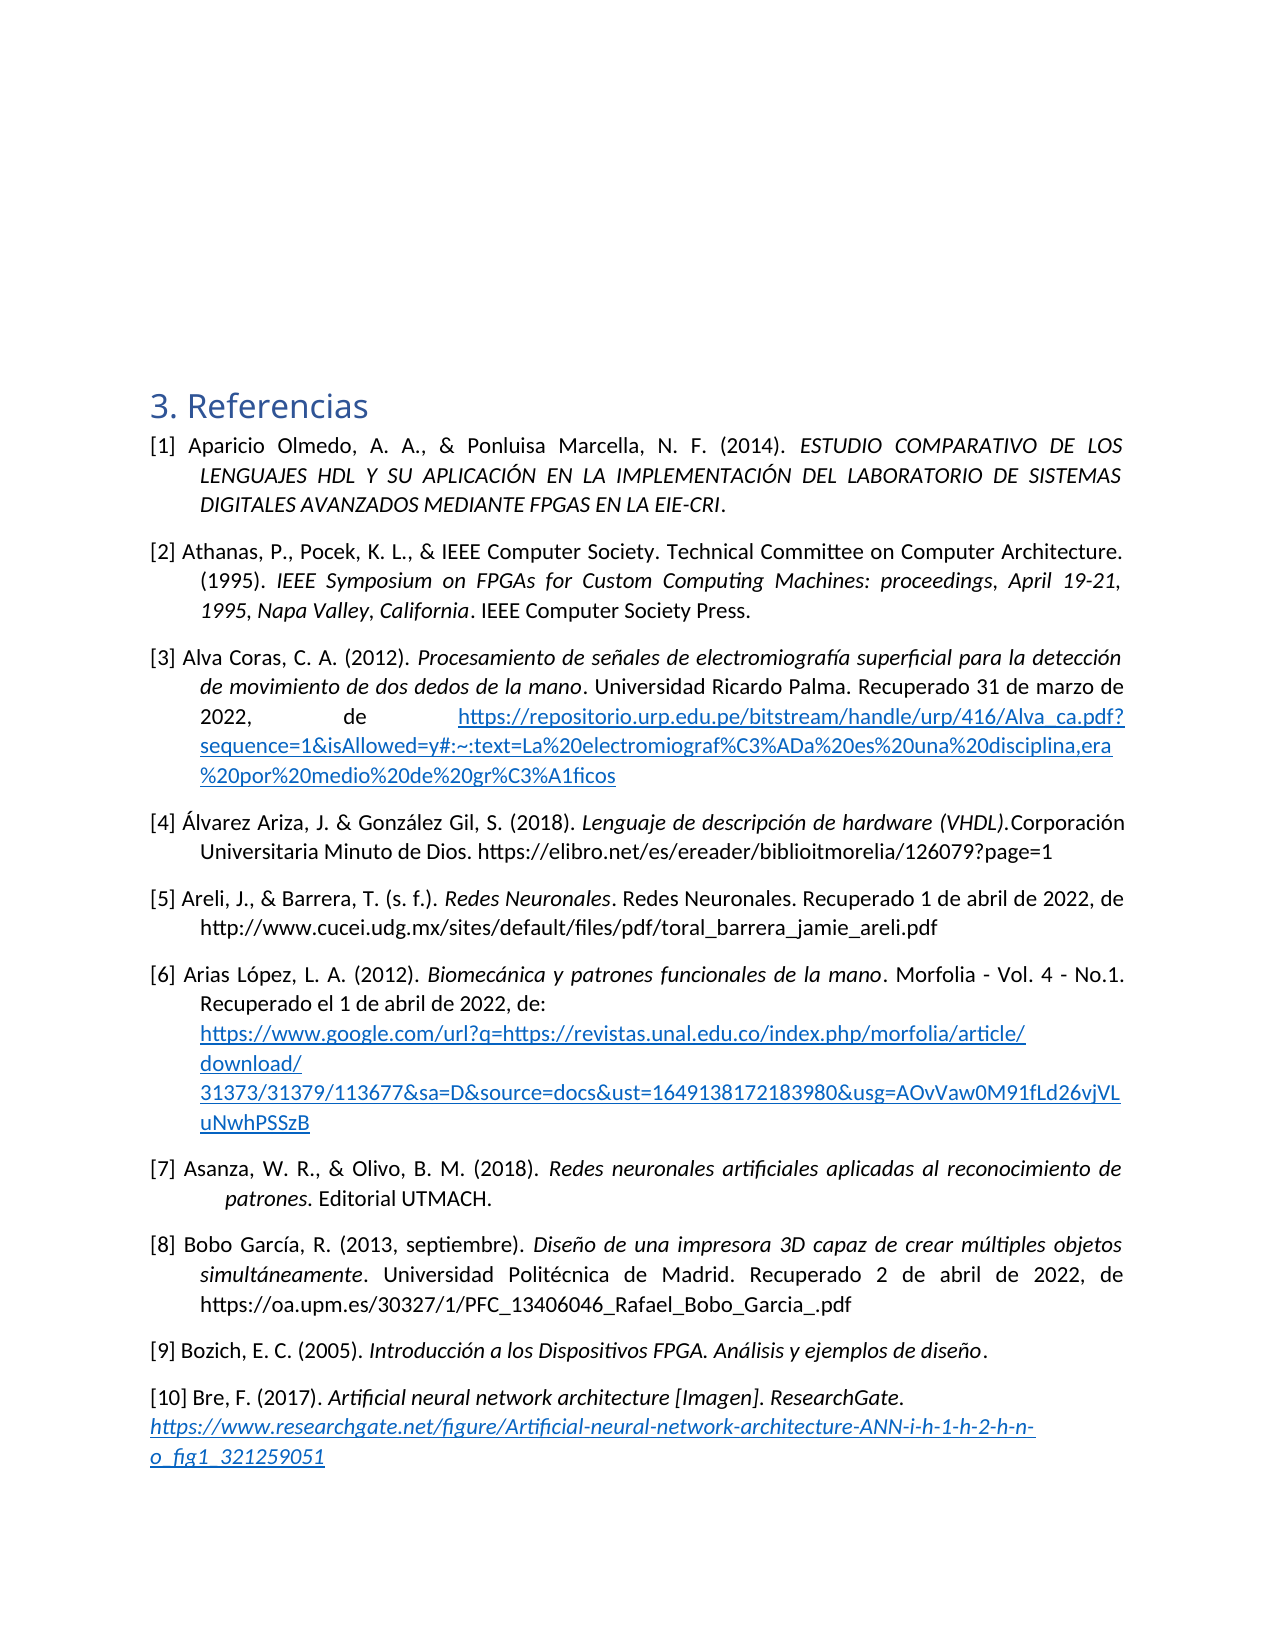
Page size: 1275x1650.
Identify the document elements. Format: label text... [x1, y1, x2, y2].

text [10] Bre, F. (2017). Artificial neural network architecture [Imagen]. ResearchGate. https://www.researchgate.net/figure/Artificial-neural-network-architecture-ANN-i-h-1-h-2-h-n-o_fig1_321259051 [150, 1383, 1125, 1470]
text [7] Asanza, W. R., & Olivo, B. M. (2018). Redes neuronales artificiales aplicadas al reconocimiento de patrones. Editorial UTMACH. [150, 1154, 1125, 1212]
text [5] Areli, J., & Barrera, T. (s. f.). Redes Neuronales. Redes Neuronales. Recuperado 1 de abril de 2022, de http://www.cucei.udg.mx/sites/default/files/pdf/toral_barrera_jamie_areli.pdf [150, 884, 1125, 941]
text [6] Arias López, L. A. (2012). Biomecánica y patrones funcionales de la mano. Morfolia - Vol. 4 - No.1. Recuperado el 1 de abril de 2022, de: https://www.google.com/url?q=https://revistas.unal.edu.co/index.php/morfolia/article/download/31373/31379/113677&sa=D&source=docs&ust=1649138172183980&usg=AOvVaw0M91fLd26vjVLuNwhPSSzB [150, 960, 1125, 1136]
text [1] Aparicio Olmedo, A. A., & Ponluisa Marcella, N. F. (2014). ESTUDIO COMPARATIVO DE LOS LENGUAJES HDL Y SU APLICACIÓN EN LA IMPLEMENTACIÓN DEL LABORATORIO DE SISTEMAS DIGITALES AVANZADOS MEDIANTE FPGAS EN LA EIE-CRI. [150, 431, 1125, 518]
subtitle 3. Referencias [150, 383, 1125, 428]
text [8] Bobo García, R. (2013, septiembre). Diseño de una impresora 3D capaz de crear múltiples objetos simultáneamente. Universidad Politécnica de Madrid. Recuperado 2 de abril de 2022, de https://oa.upm.es/30327/1/PFC_13406046_Rafael_Bobo_Garcia_.pdf [150, 1231, 1125, 1318]
text [4] Álvarez Ariza, J. & González Gil, S. (2018). Lenguaje de descripción de hardware (VHDL).Corporación Universitaria Minuto de Dios. https://elibro.net/es/ereader/biblioitmorelia/126079?page=1 [150, 808, 1125, 865]
text [9] Bozich, E. C. (2005). Introducción a los Dispositivos FPGA. Análisis y ejemplos de diseño. [150, 1336, 1125, 1364]
text [2] Athanas, P., Pocek, K. L., & IEEE Computer Society. Technical Committee on Computer Architecture. (1995). IEEE Symposium on FPGAs for Custom Computing Machines: proceedings, April 19-21, 1995, Napa Valley, California. IEEE Computer Society Press. [150, 537, 1125, 624]
text [3] Alva Coras, C. A. (2012). Procesamiento de señales de electromiografía superficial para la detección de movimiento de dos dedos de la mano. Universidad Ricardo Palma. Recuperado 31 de marzo de 2022, de https://repositorio.urp.edu.pe/bitstream/handle/urp/416/Alva_ca.pdf?sequence=1&isAllowed=y#:~:text=La%20electromiograf%C3%ADa%20es%20una%20disciplina,era%20por%20medio%20de%20gr%C3%A1ficos [150, 643, 1125, 789]
